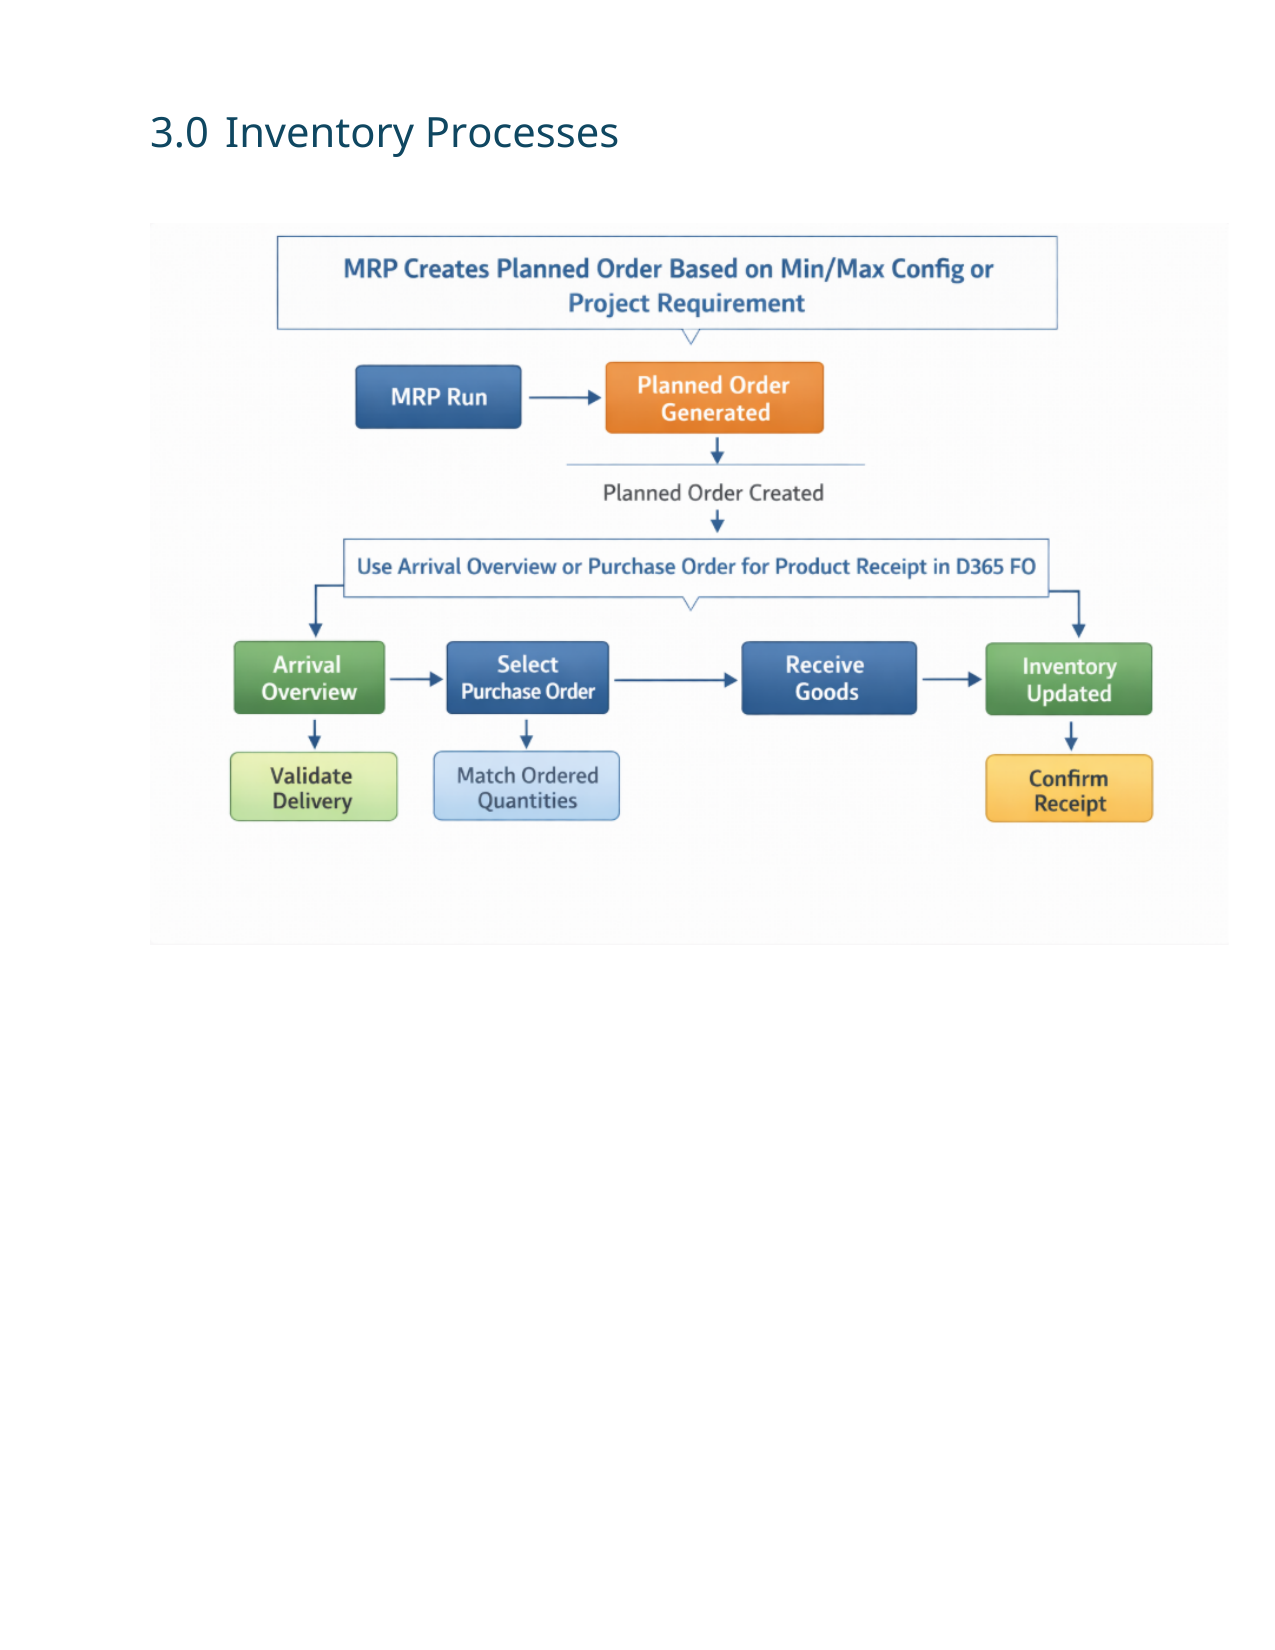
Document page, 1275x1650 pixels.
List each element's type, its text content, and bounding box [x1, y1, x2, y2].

subtitle Inventory Processes [150, 103, 1125, 160]
picture [150, 223, 1229, 945]
